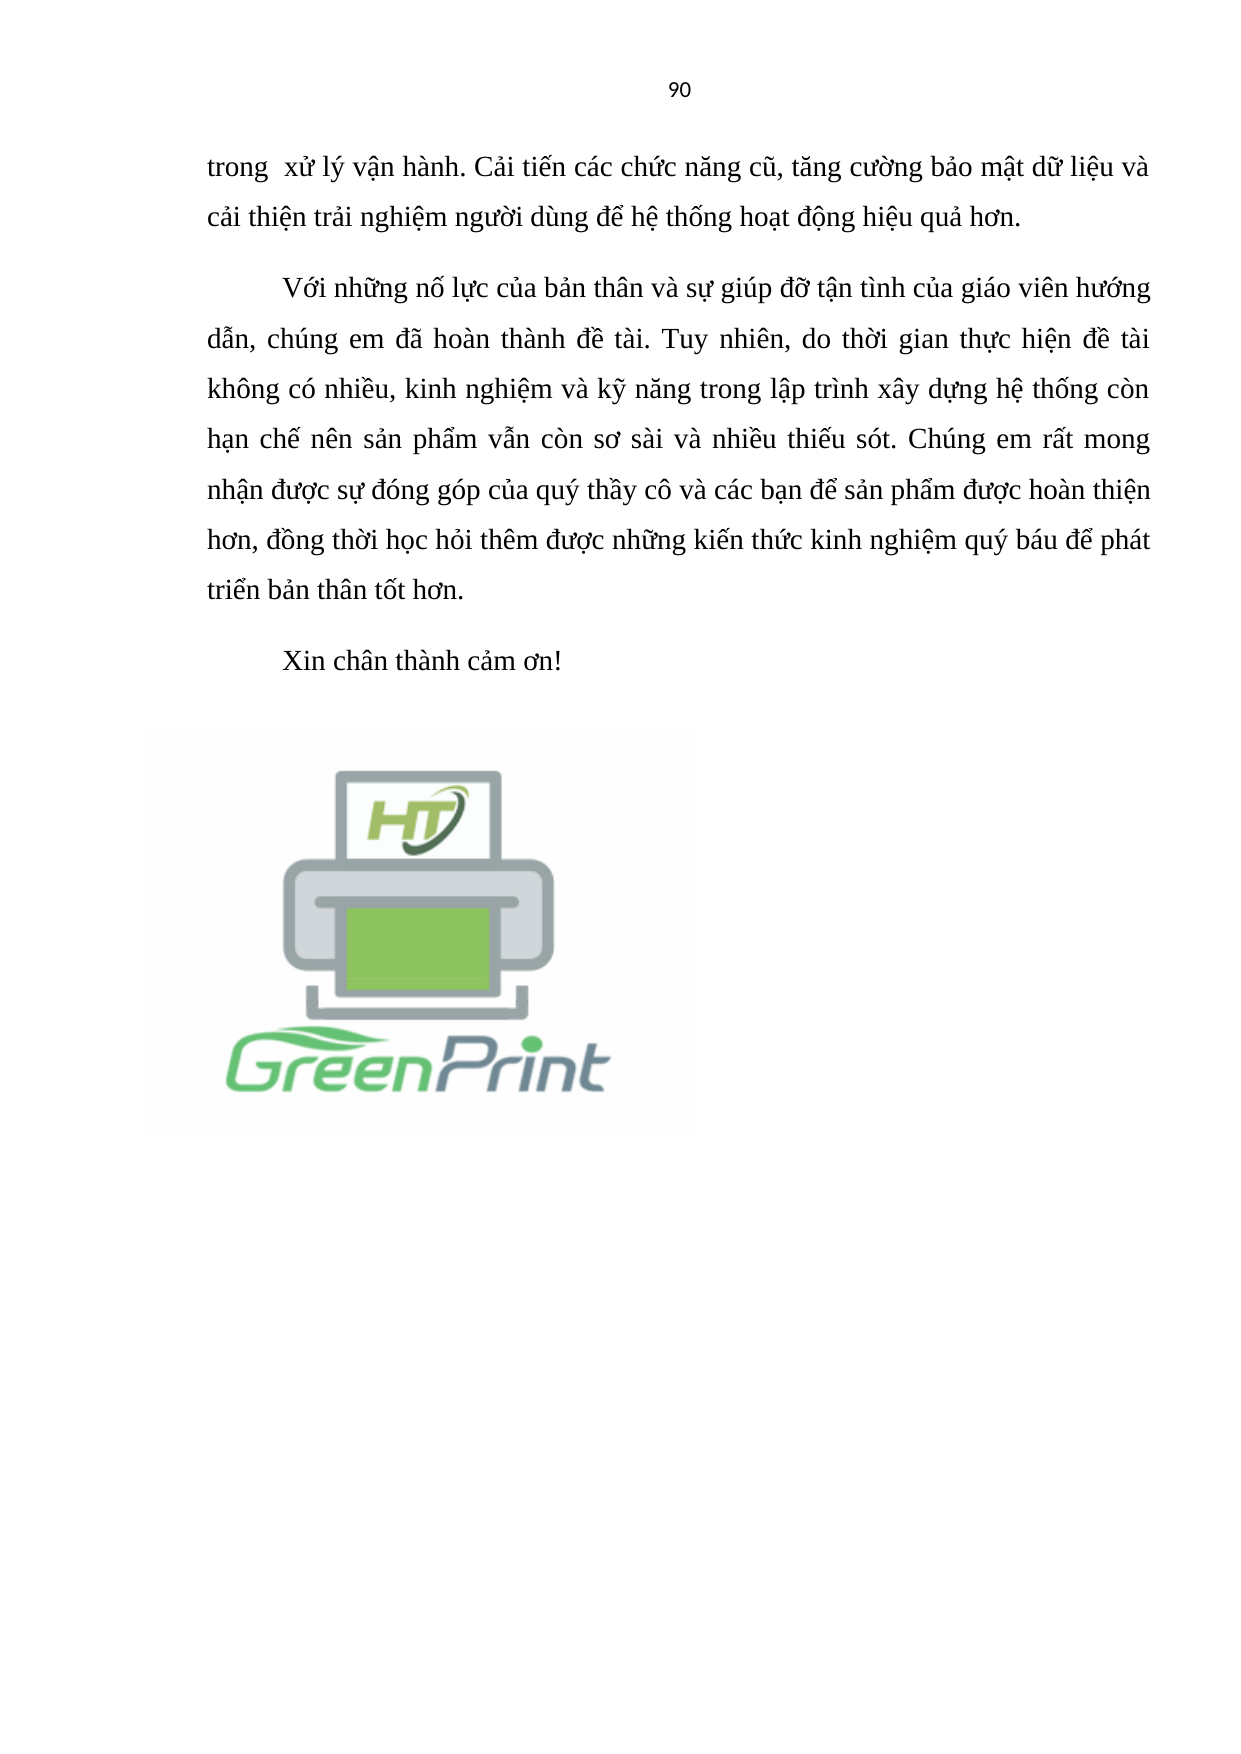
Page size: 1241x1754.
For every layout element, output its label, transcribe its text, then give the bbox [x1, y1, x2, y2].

text Xin chân thành cảm ơn! [207, 643, 1152, 677]
picture [145, 729, 693, 1136]
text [207, 149, 1152, 233]
text Với những nố lực của bản thân và sự giúp đỡ tận tình của giáo viên hướng dẫn, chúng em đã hoàn thành đề tài. Tuy nhiên, do thời gian thực hiện đề tài không có nhiều, kinh nghiệm và kỹ năng trong lập trình xây dựng hệ thống còn hạn chế nên sản phẩm vẫn còn sơ sài và nhiều thiếu sót. Chúng em rất mong nhận được sự đóng góp của quý thầy cô và các bạn để sản phẩm được hoàn thiện hơn, đồng thời học hỏi thêm được những kiến thức kinh nghiệm quý báu để phát triển bản thân tốt hơn. [207, 271, 1152, 606]
